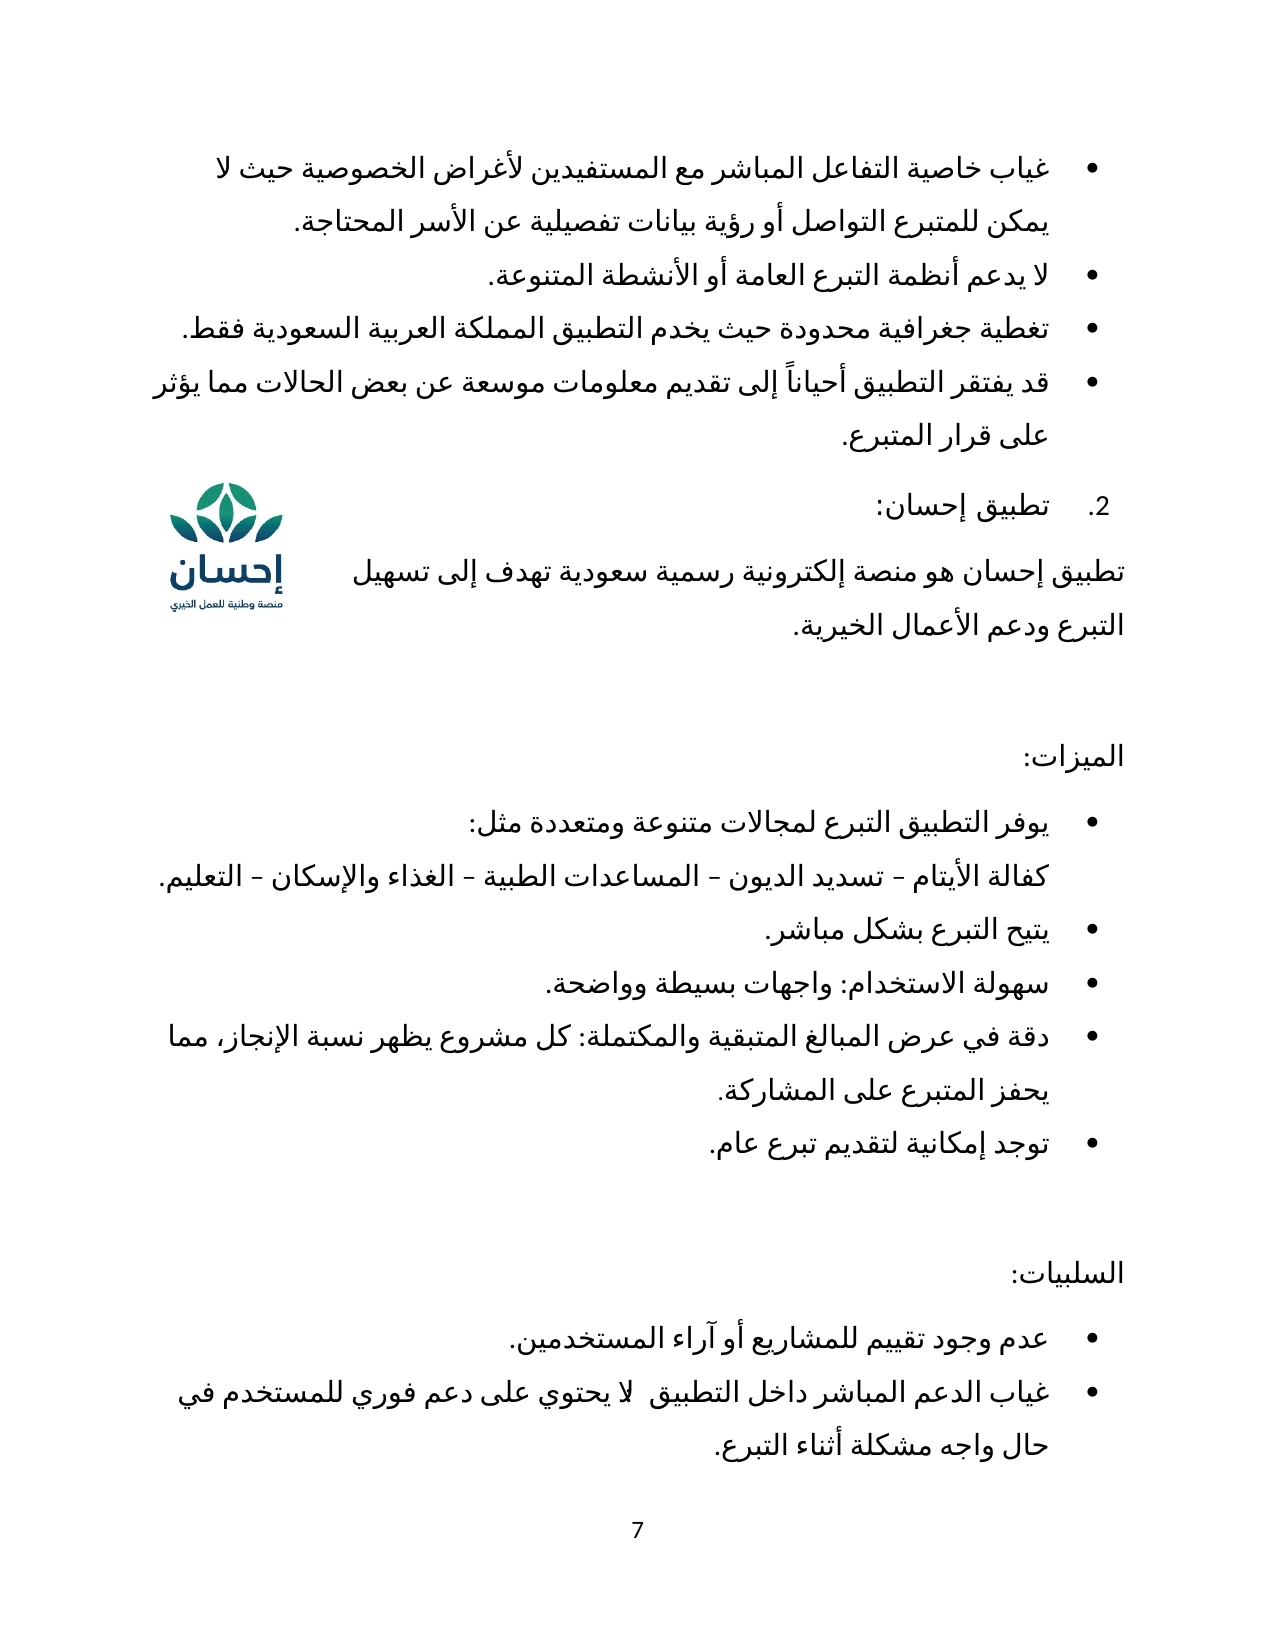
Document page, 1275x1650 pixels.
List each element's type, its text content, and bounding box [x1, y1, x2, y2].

text الميزات: [150, 738, 1125, 774]
subtitle تطبيق إحسان: [302, 487, 1087, 523]
list لا يدعم أنظمة التبرع العامة أو الأنشطة المتنوعة. [150, 257, 1087, 292]
list يتيح التبرع بشكل مباشر. [150, 911, 1087, 947]
list يوفر التطبيق التبرع لمجالات متنوعة ومتعددة مثل: كفالة الأيتام – تسديد الديون – المساعدات الطبية – الغذاء والإسكان – التعليم. [150, 804, 1087, 893]
list سهولة الاستخدام: واجهات بسيطة وواضحة. [150, 965, 1087, 1000]
list قد يفتقر التطبيق أحياناً إلى تقديم معلومات موسعة عن بعض الحالات مما يؤثر على قرار المتبرع. [135, 364, 1087, 453]
text السلبيات: [150, 1255, 1125, 1290]
list غياب الدعم المباشر داخل التطبيق: لا يحتوي على دعم فوري للمستخدم في حال واجه مشكلة أثناء التبرع. [150, 1374, 1087, 1463]
text تطبيق إحسان هو منصة إلكترونية رسمية سعودية تهدف إلى تسهيل التبرع ودعم الأعمال الخيرية. [150, 553, 1125, 642]
list تغطية جغرافية محدودة حيث يخدم التطبيق المملكة العربية السعودية فقط. [150, 310, 1087, 346]
list غياب خاصية التفاعل المباشر مع المستفيدين لأغراض الخصوصية حيث لا يمكن للمتبرع التواصل أو رؤية بيانات تفصيلية عن الأسر المحتاجة. [150, 150, 1087, 239]
list دقة في عرض المبالغ المتبقية والمكتملة: كل مشروع يظهر نسبة الإنجاز، مما يحفز المتبرع على المشاركة. [150, 1018, 1087, 1107]
list عدم وجود تقييم للمشاريع أو آراء المستخدمين. [150, 1321, 1087, 1356]
picture [150, 471, 302, 623]
list توجد إمكانية لتقديم تبرع عام. [150, 1125, 1087, 1161]
